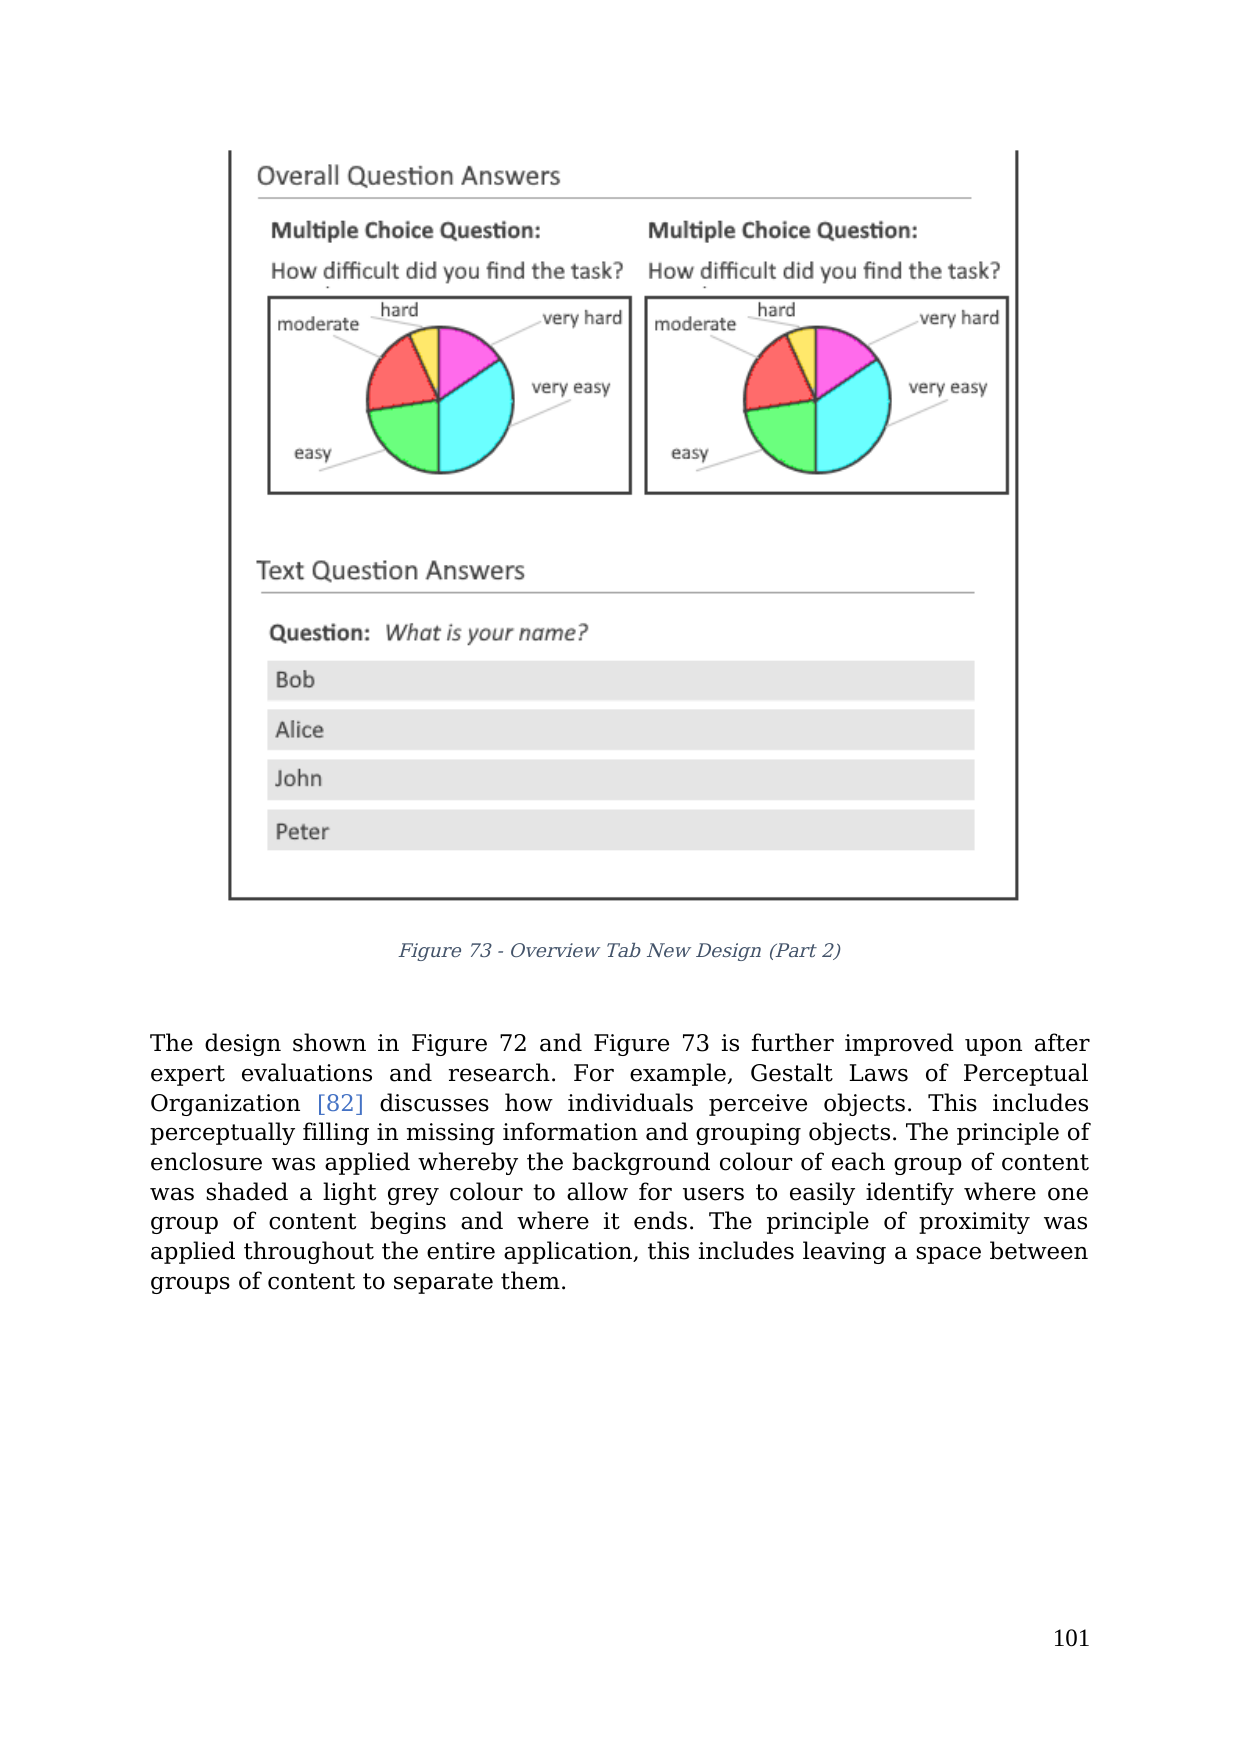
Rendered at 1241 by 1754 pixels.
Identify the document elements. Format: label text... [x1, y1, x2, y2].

text Figure 73 - Overview Tab New Design (Part 2) [150, 939, 1090, 962]
picture [202, 150, 1039, 921]
text The design shown in Figure 72 and Figure 73 is further improved upon after expert evaluations and research. For example, Gestalt Laws of Perceptual Organization [82] discusses how individuals perceive objects. This includes perceptually filling in missing information and grouping objects. The principle of enclosure was applied whereby the background colour of each group of content was shaded a light grey colour to allow for users to easily identify where one group of content begins and where it ends. The principle of proximity was applied throughout the entire application, this includes leaving a space between groups of content to separate them. [150, 1029, 1090, 1294]
